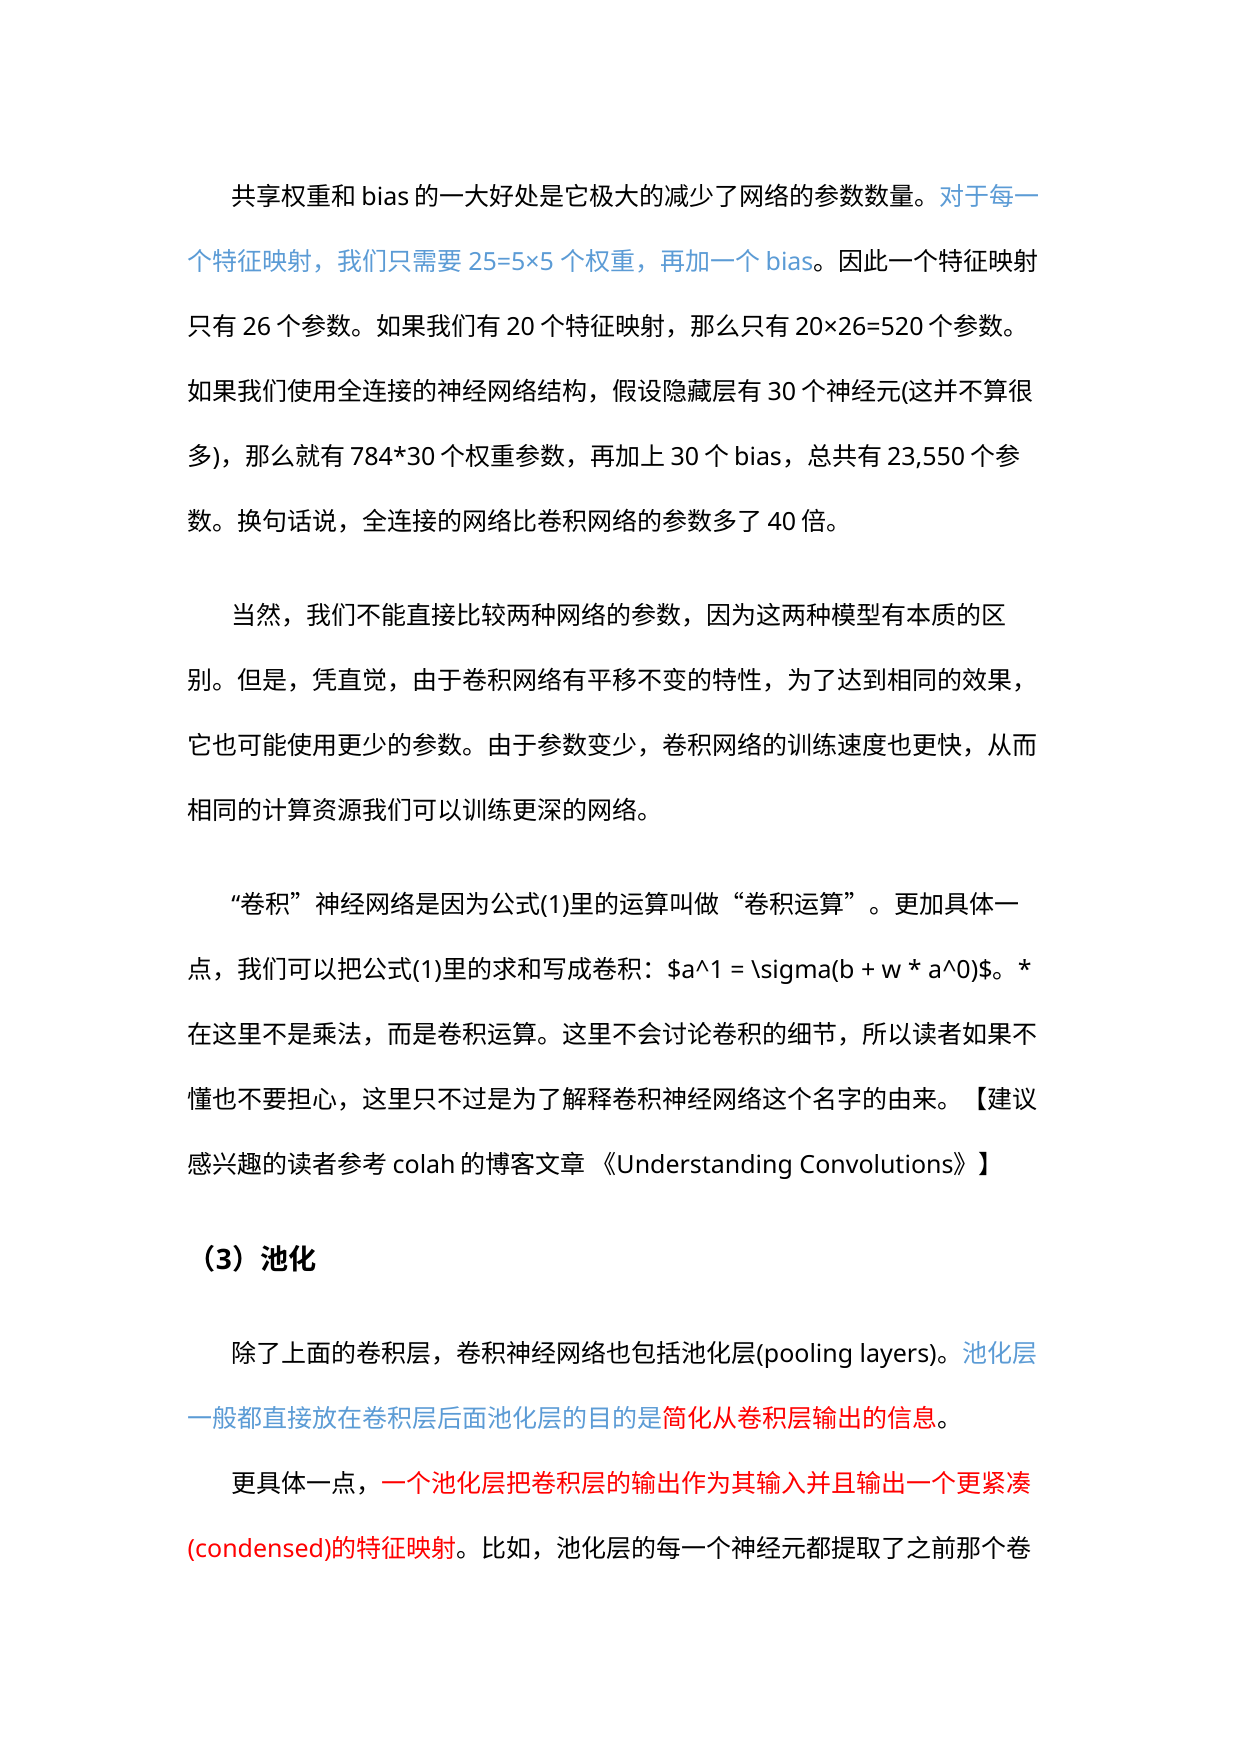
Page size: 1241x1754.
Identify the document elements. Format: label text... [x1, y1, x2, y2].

list 当然，我们不能直接比较两种网络的参数，因为这两种模型有本质的区别。但是，凭直觉，由于卷积网络有平移不变的特性，为了达到相同的效果，它也可能使用更少的参数。由于参数变少，卷积网络的训练速度也更快，从而相同的计算资源我们可以训练更深的网络。 [187, 581, 1053, 841]
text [187, 1449, 1053, 1579]
list 共享权重和bias的一大好处是它极大的减少了网络的参数数量。对于每一个特征映射，我们只需要 25=5×5 个权重，再加一个bias。因此一个特征映射只有26个参数。如果我们有20个特征映射，那么只有20×26=520个参数。如果我们使用全连接的神经网络结构，假设隐藏层有30个神经元(这并不算很多)，那么就有784*30个权重参数，再加上30个bias，总共有23,550个参数。换句话说，全连接的网络比卷积网络的参数多了40倍。 [187, 162, 1053, 552]
subtitle （3）池化 [187, 1224, 1053, 1289]
text 除了上面的卷积层，卷积神经网络也包括池化层(pooling layers)。池化层一般都直接放在卷积层后面池化层的目的是简化从卷积层输出的信息。 [187, 1319, 1053, 1449]
list “卷积”神经网络是因为公式(1)里的运算叫做“卷积运算”。更加具体一点，我们可以把公式(1)里的求和写成卷积：$a^1 = \sigma(b + w * a^0)$。*在这里不是乘法，而是卷积运算。这里不会讨论卷积的细节，所以读者如果不懂也不要担心，这里只不过是为了解释卷积神经网络这个名字的由来。【建议感兴趣的读者参考colah的博客文章 《Understanding Convolutions》】 [187, 870, 1053, 1195]
